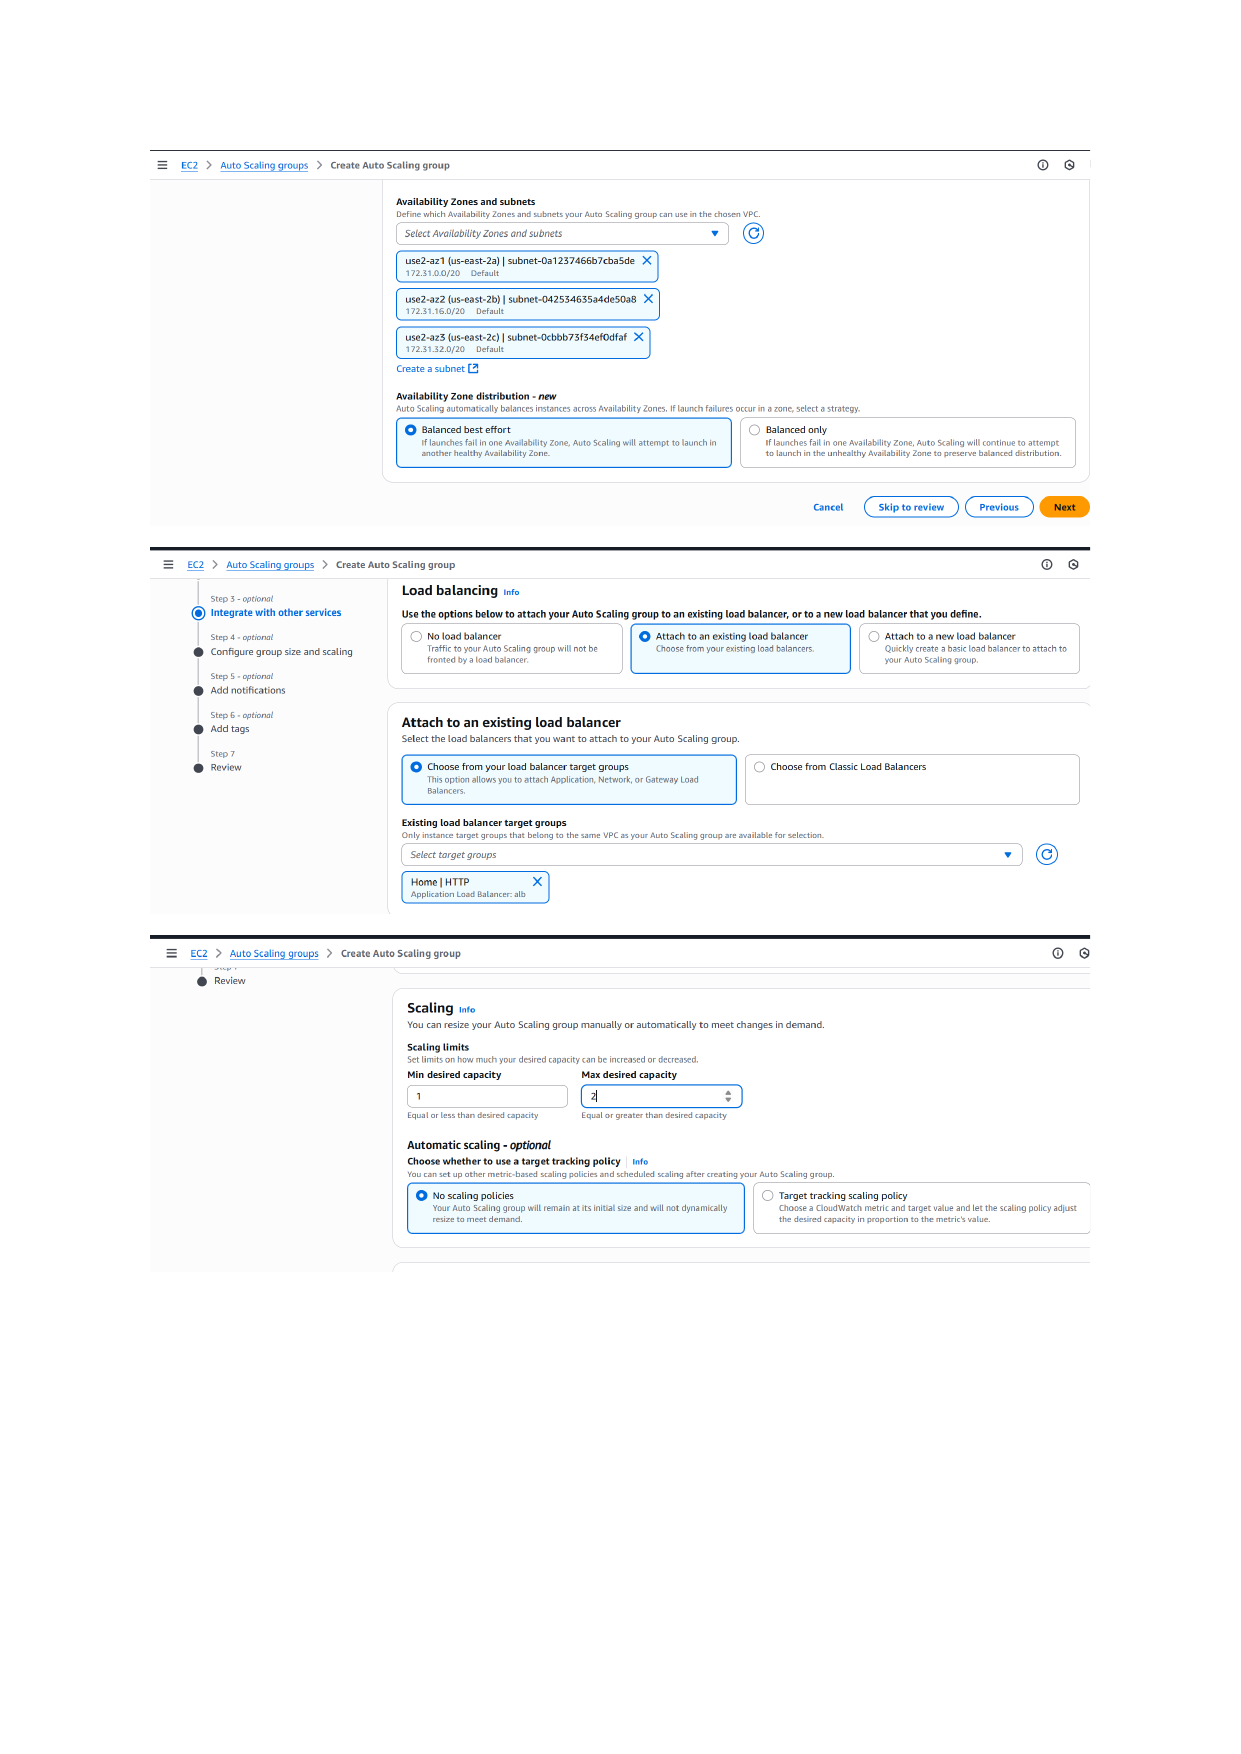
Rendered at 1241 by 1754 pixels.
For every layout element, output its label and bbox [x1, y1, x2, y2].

picture [150, 935, 1091, 1272]
picture [150, 547, 1091, 914]
picture [150, 150, 1091, 526]
